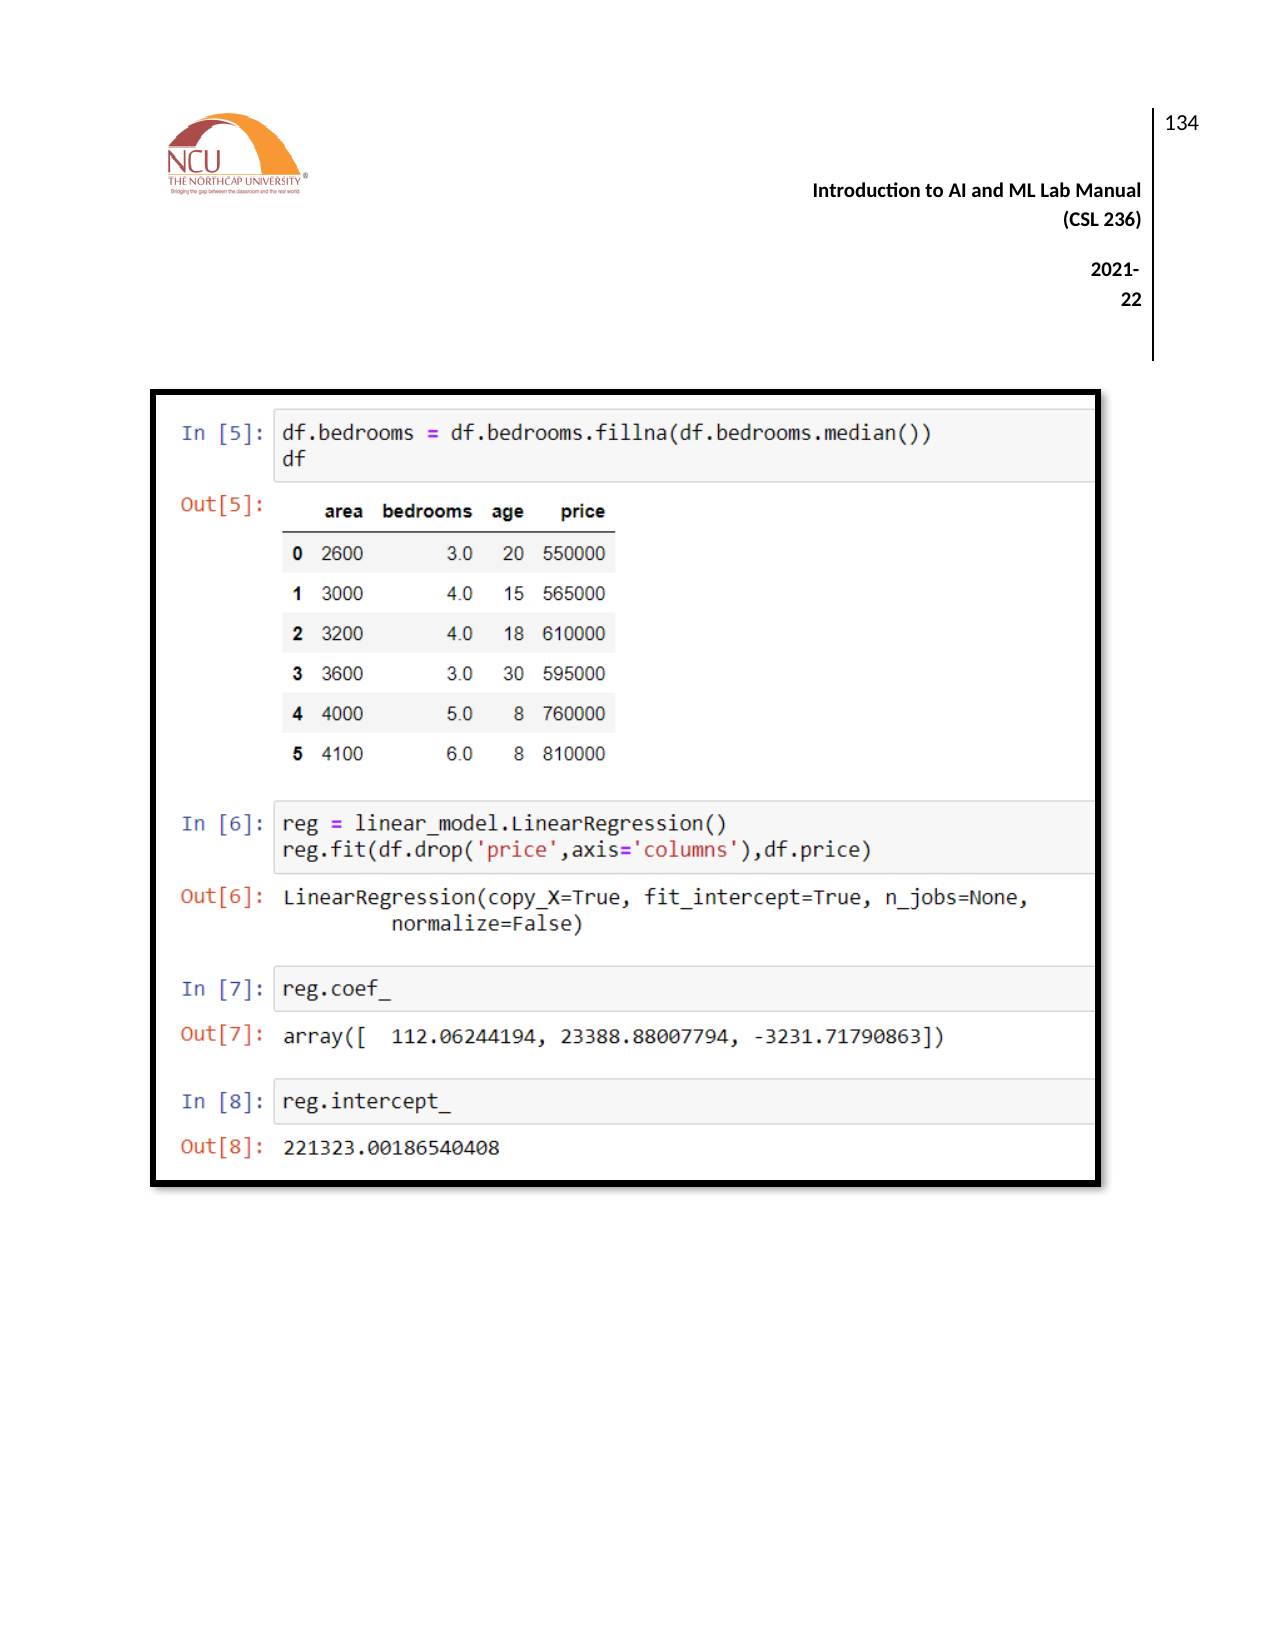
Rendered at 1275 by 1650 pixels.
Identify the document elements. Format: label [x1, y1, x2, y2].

picture [164, 108, 309, 198]
picture [156, 395, 1095, 1180]
